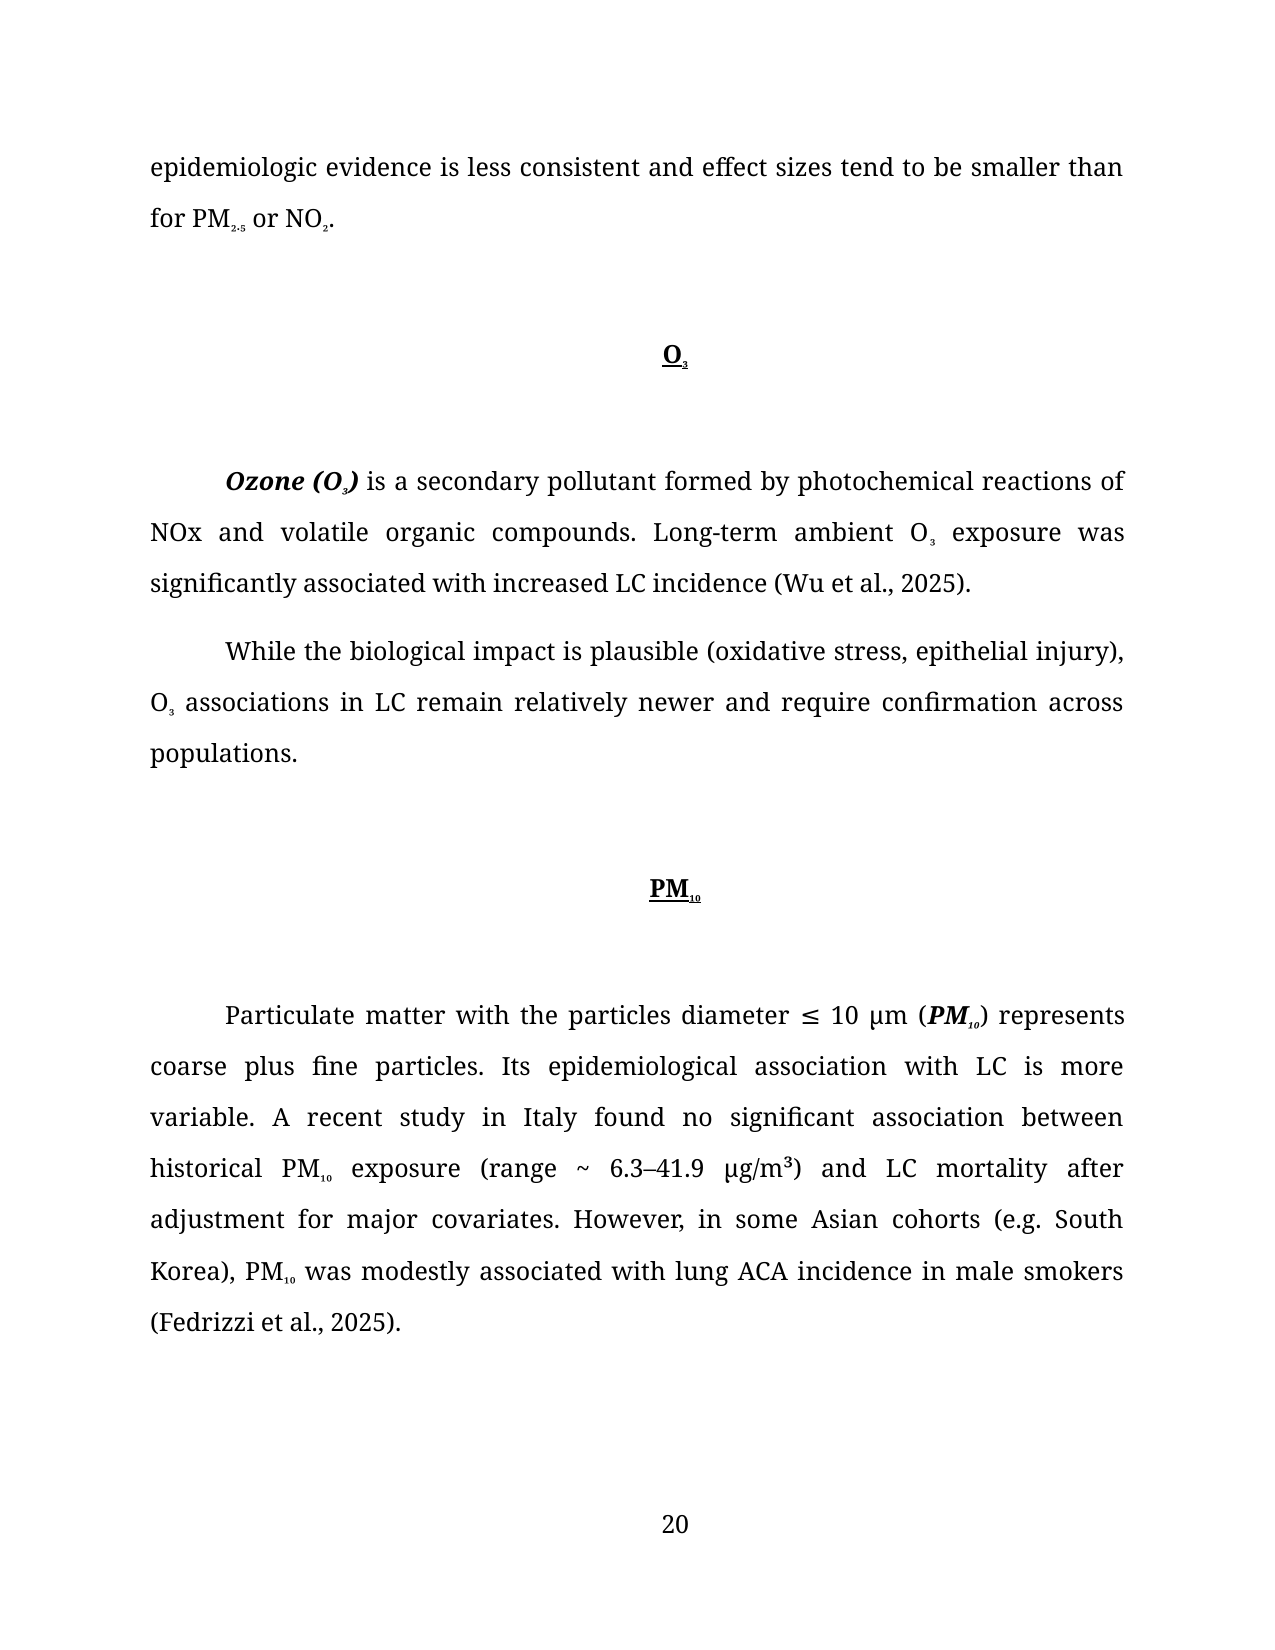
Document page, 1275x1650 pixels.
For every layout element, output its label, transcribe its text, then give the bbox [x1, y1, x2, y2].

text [150, 150, 1125, 235]
subtitle O₃ [150, 336, 1125, 371]
subtitle PM₁₀ [150, 871, 1125, 905]
text Particulate matter with the particles diameter ≤ 10 µm (PM₁₀) represents coarse plus fine particles. Its epidemiological association with LC is more variable. A recent study in Italy found no significant association between historical PM₁₀ exposure (range ~ 6.3–41.9 µg/m³) and LC mortality after adjustment for major covariates. However, in some Asian cohorts (e.g. South Korea), PM₁₀ was modestly associated with lung ACA incidence in male smokers (Fedrizzi et al., 2025). [150, 998, 1125, 1338]
text While the biological impact is plausible (oxidative stress, epithelial injury), O₃ associations in LC remain relatively newer and require confirmation across populations. [150, 633, 1125, 769]
text Ozone (O₃) is a secondary pollutant formed by photochemical reactions of NOx and volatile organic compounds. Long-term ambient O₃ exposure was significantly associated with increased LC incidence (Wu et al., 2025). [150, 463, 1125, 600]
